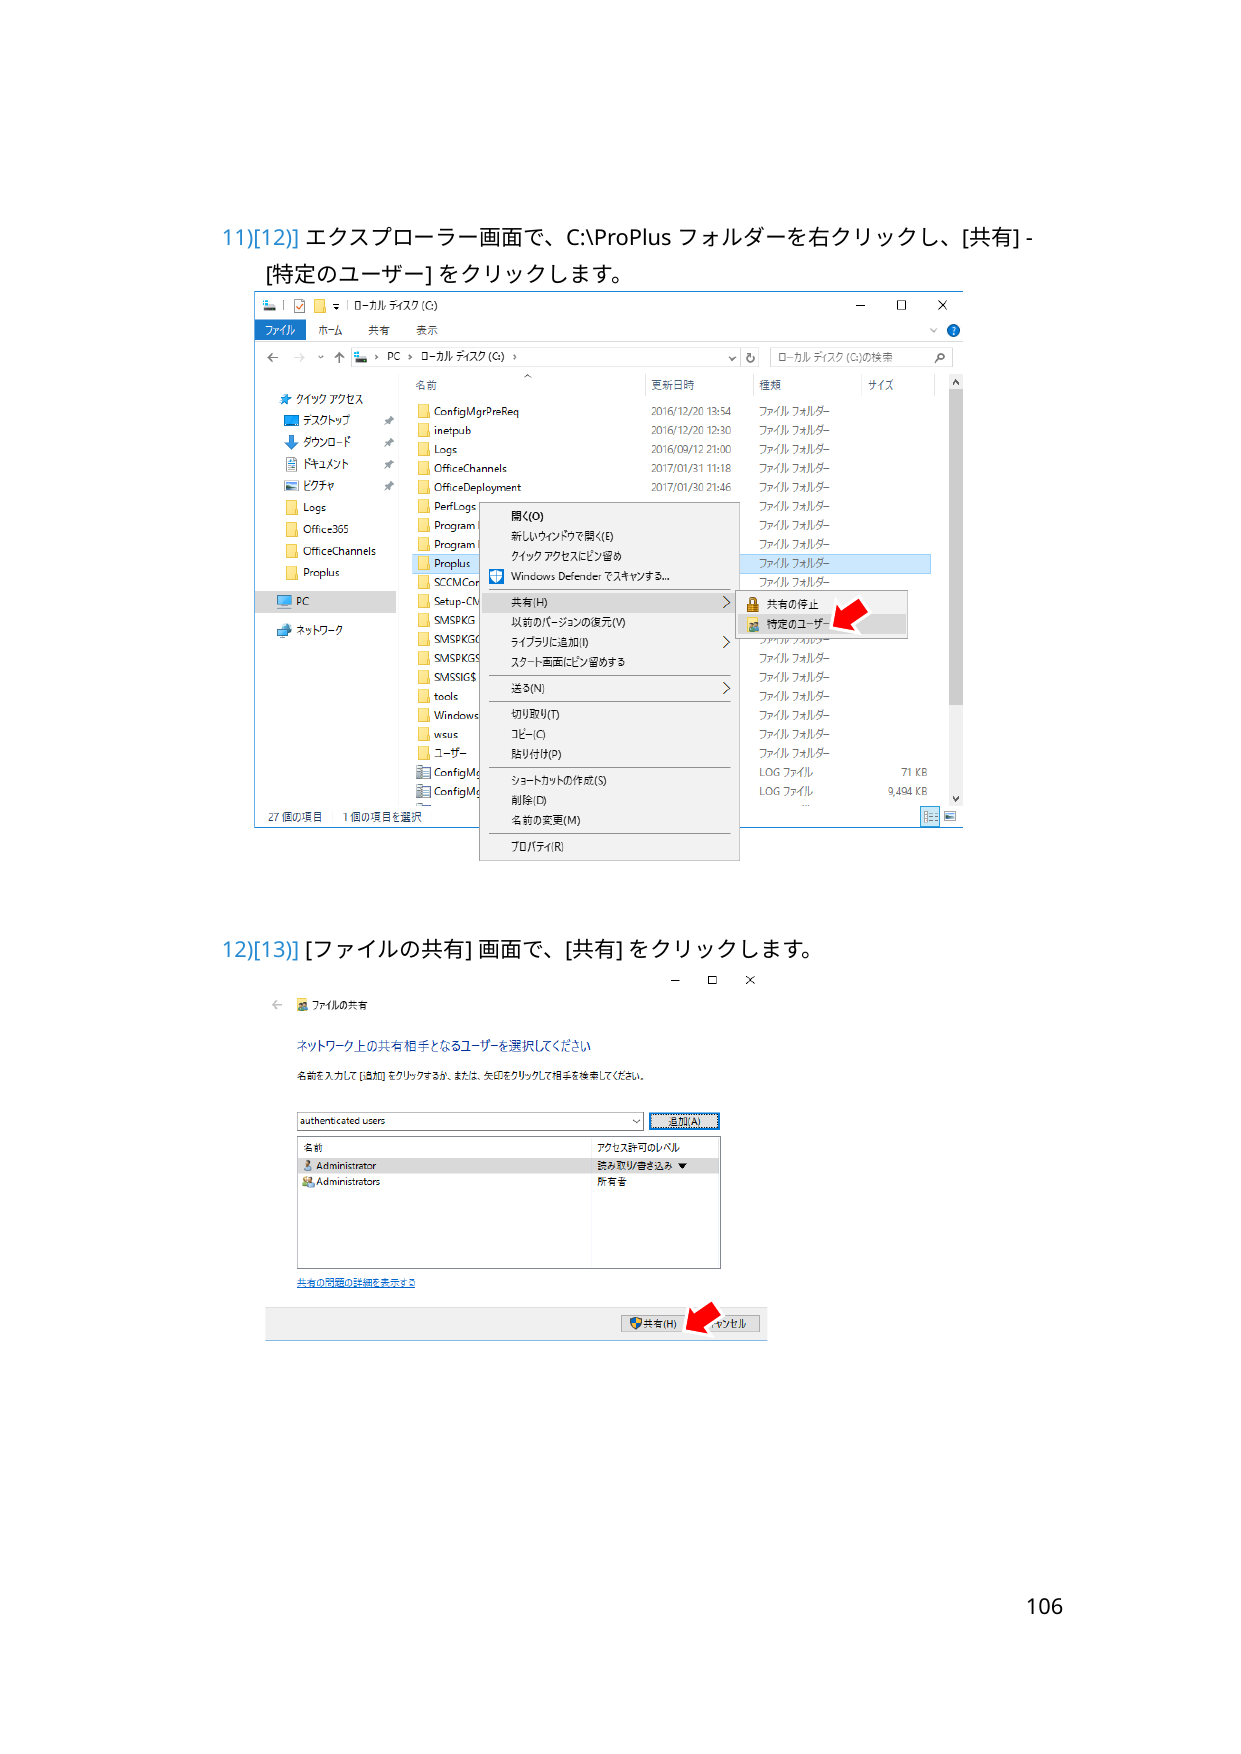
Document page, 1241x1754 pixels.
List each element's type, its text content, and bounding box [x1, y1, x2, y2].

list エクスプローラー画面で、C:\ProPlus フォルダーを右クリックし、[共有] - [特定のユーザー] をクリックします。 [222, 217, 1063, 292]
picture [254, 291, 963, 861]
list [ファイルの共有] 画面で、[共有] をクリックします。 [222, 929, 1063, 967]
picture [265, 968, 768, 1341]
